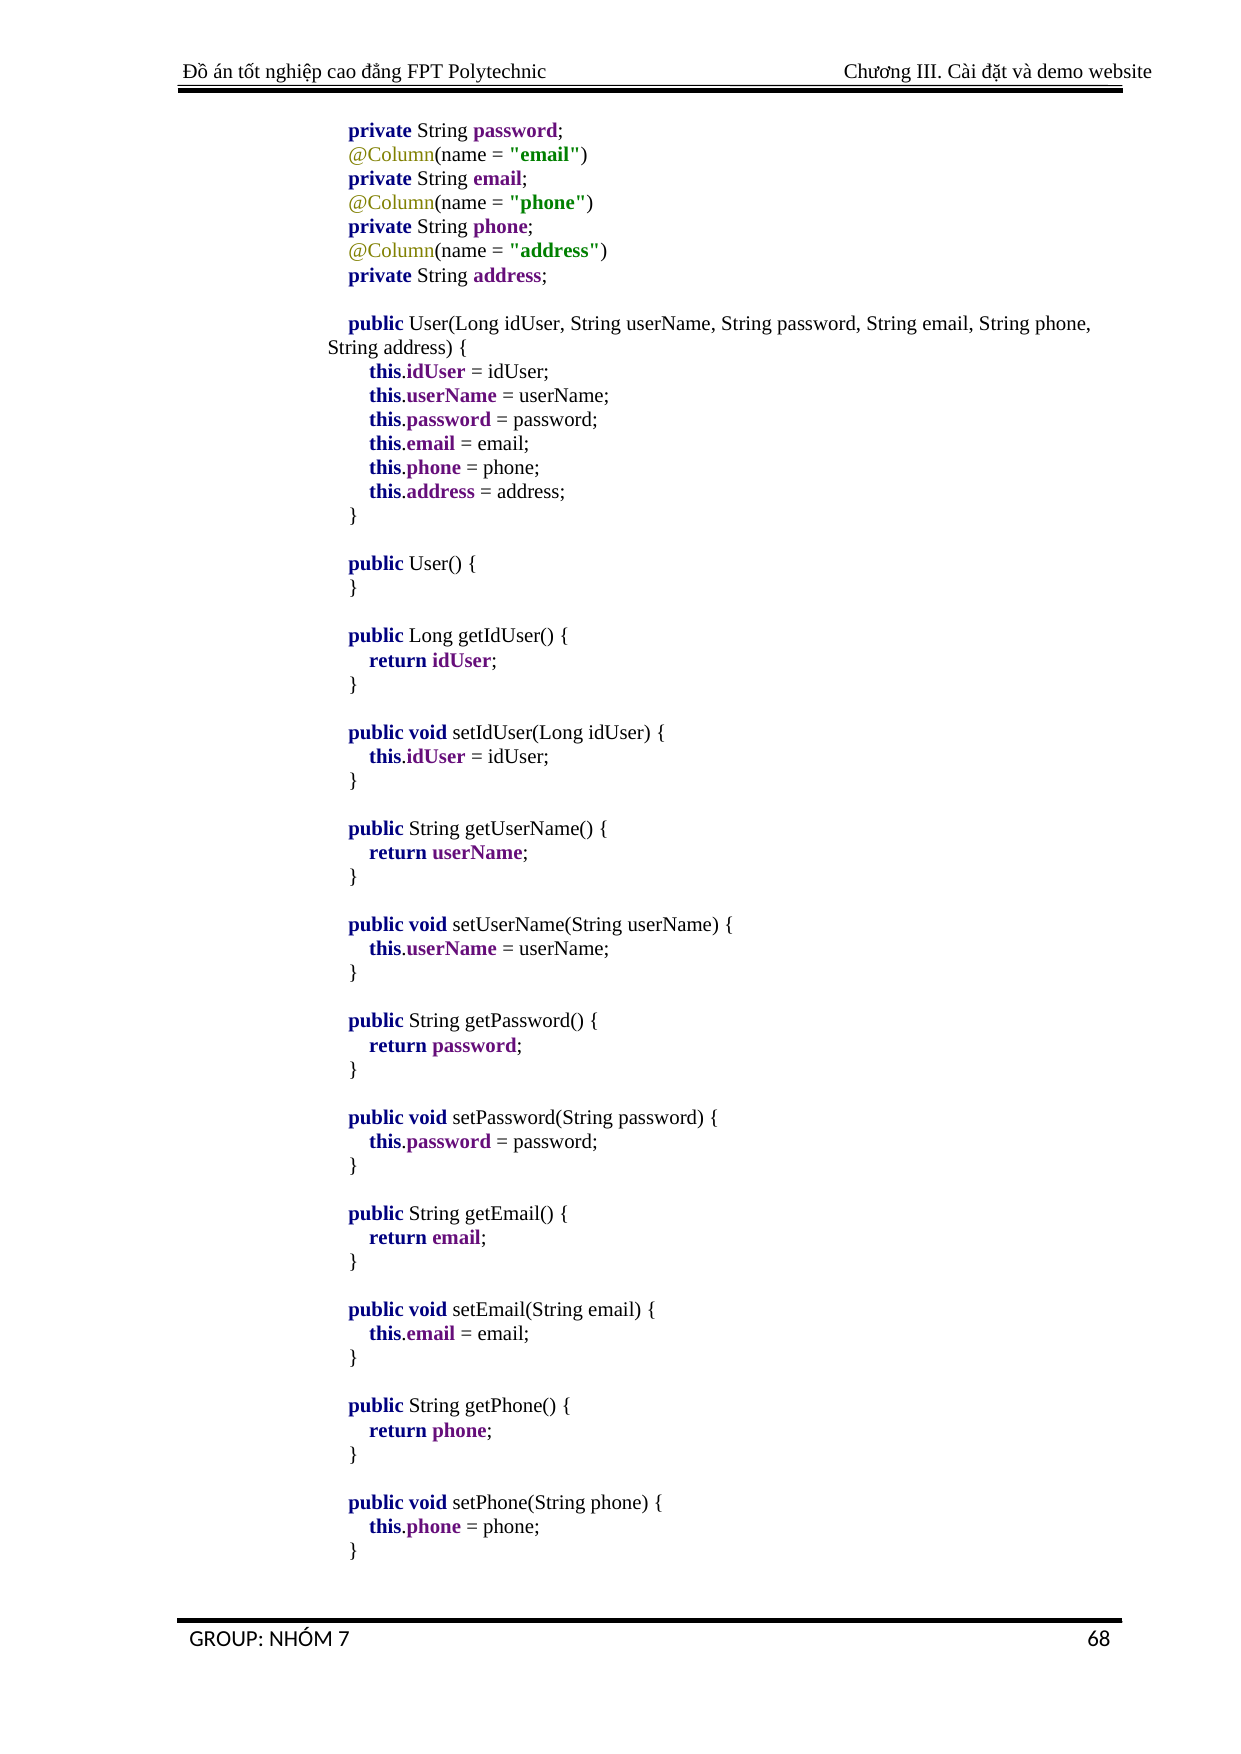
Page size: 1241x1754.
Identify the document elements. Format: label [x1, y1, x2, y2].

list [290, 118, 1122, 1586]
